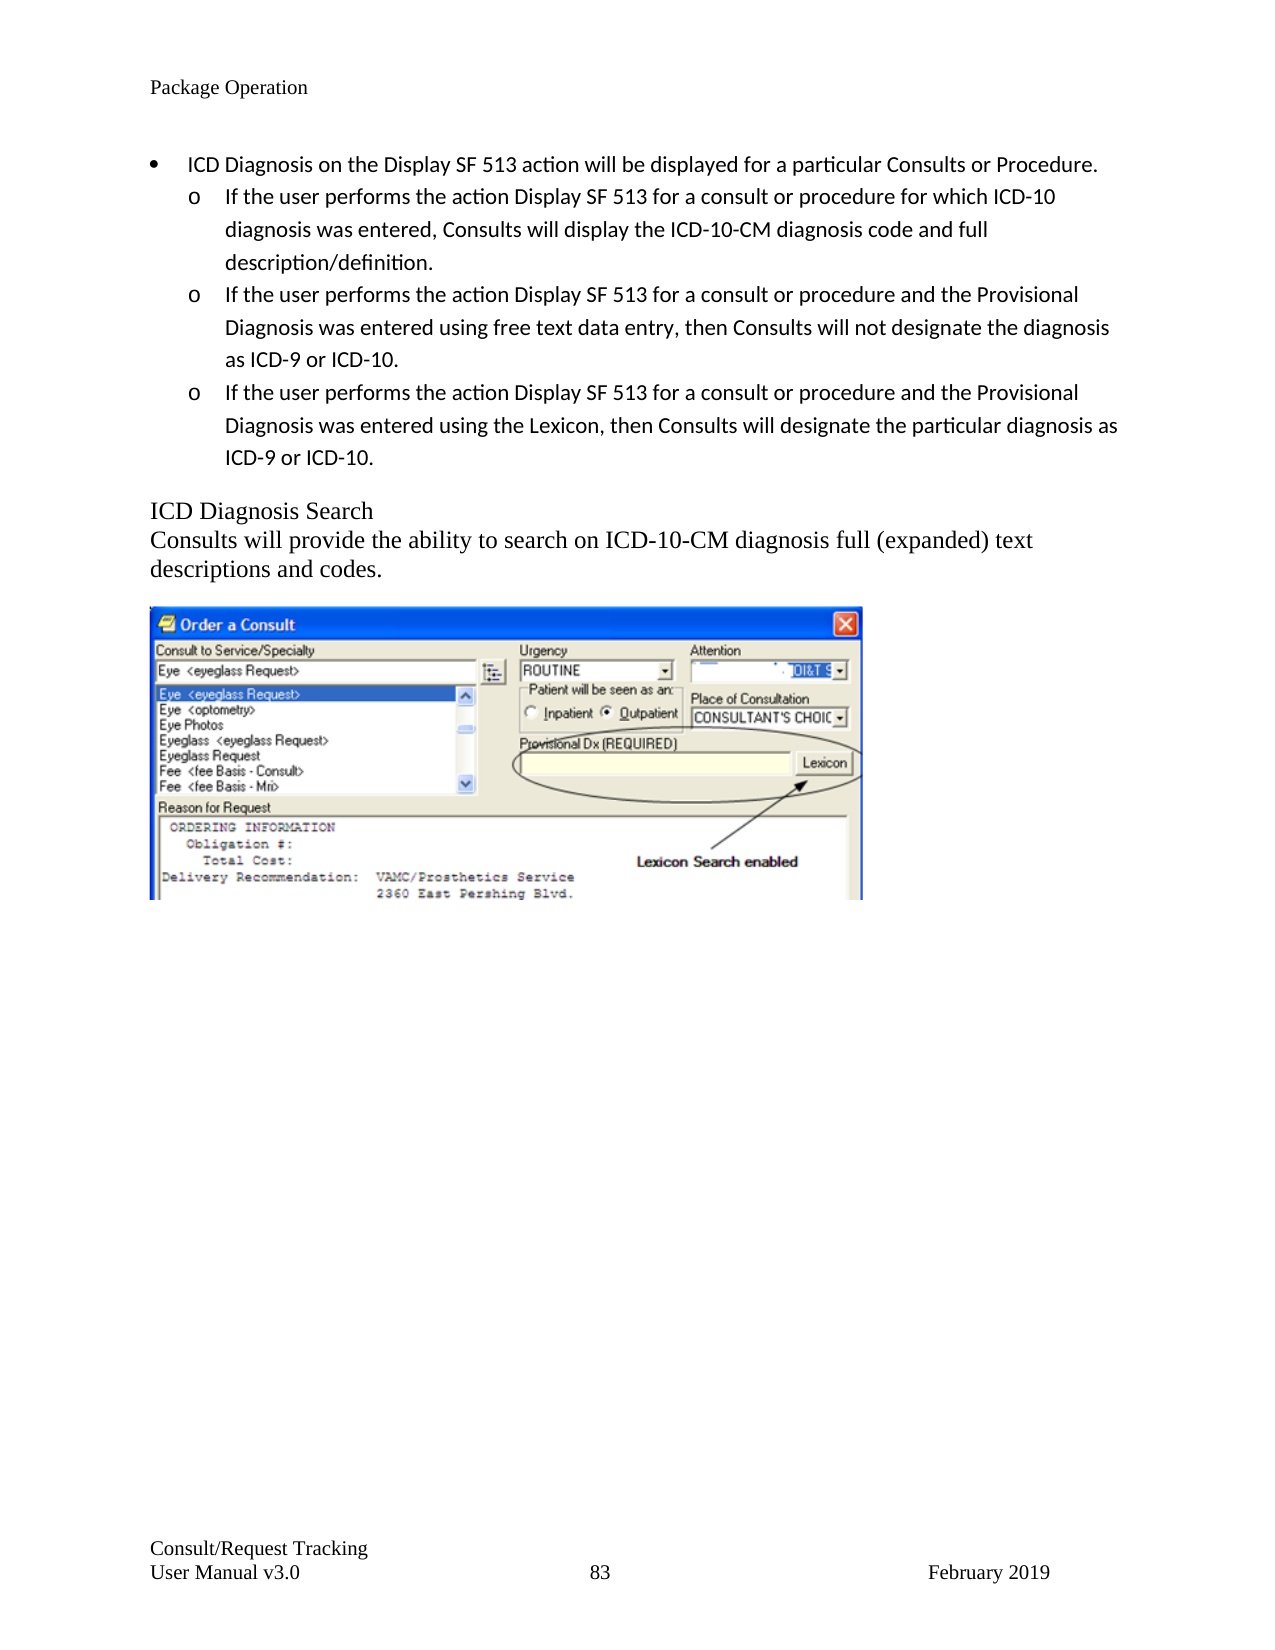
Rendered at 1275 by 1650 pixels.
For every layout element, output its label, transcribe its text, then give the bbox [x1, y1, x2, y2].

list ICD Diagnosis on the Display SF 513 action will be displayed for a particular Consults or Procedure. [150, 150, 1125, 178]
text ICD Diagnosis Search [150, 496, 1125, 525]
text Consults will provide the ability to search on ICD-10-CM diagnosis full (expanded) text descriptions and codes. [150, 525, 1125, 582]
picture [146, 600, 863, 900]
list If the user performs the action Display SF 513 for a consult or procedure for which ICD-10 diagnosis was entered, Consults will display the ICD-10-CM diagnosis code and full description/definition. [187, 182, 1125, 276]
list If the user performs the action Display SF 513 for a consult or procedure and the Provisional Diagnosis was entered using the Lexicon, then Consults will designate the particular diagnosis as ICD-9 or ICD-10. [187, 378, 1125, 471]
list If the user performs the action Display SF 513 for a consult or procedure and the Provisional Diagnosis was entered using free text data entry, then Consults will not designate the diagnosis as ICD-9 or ICD-10. [187, 280, 1125, 373]
